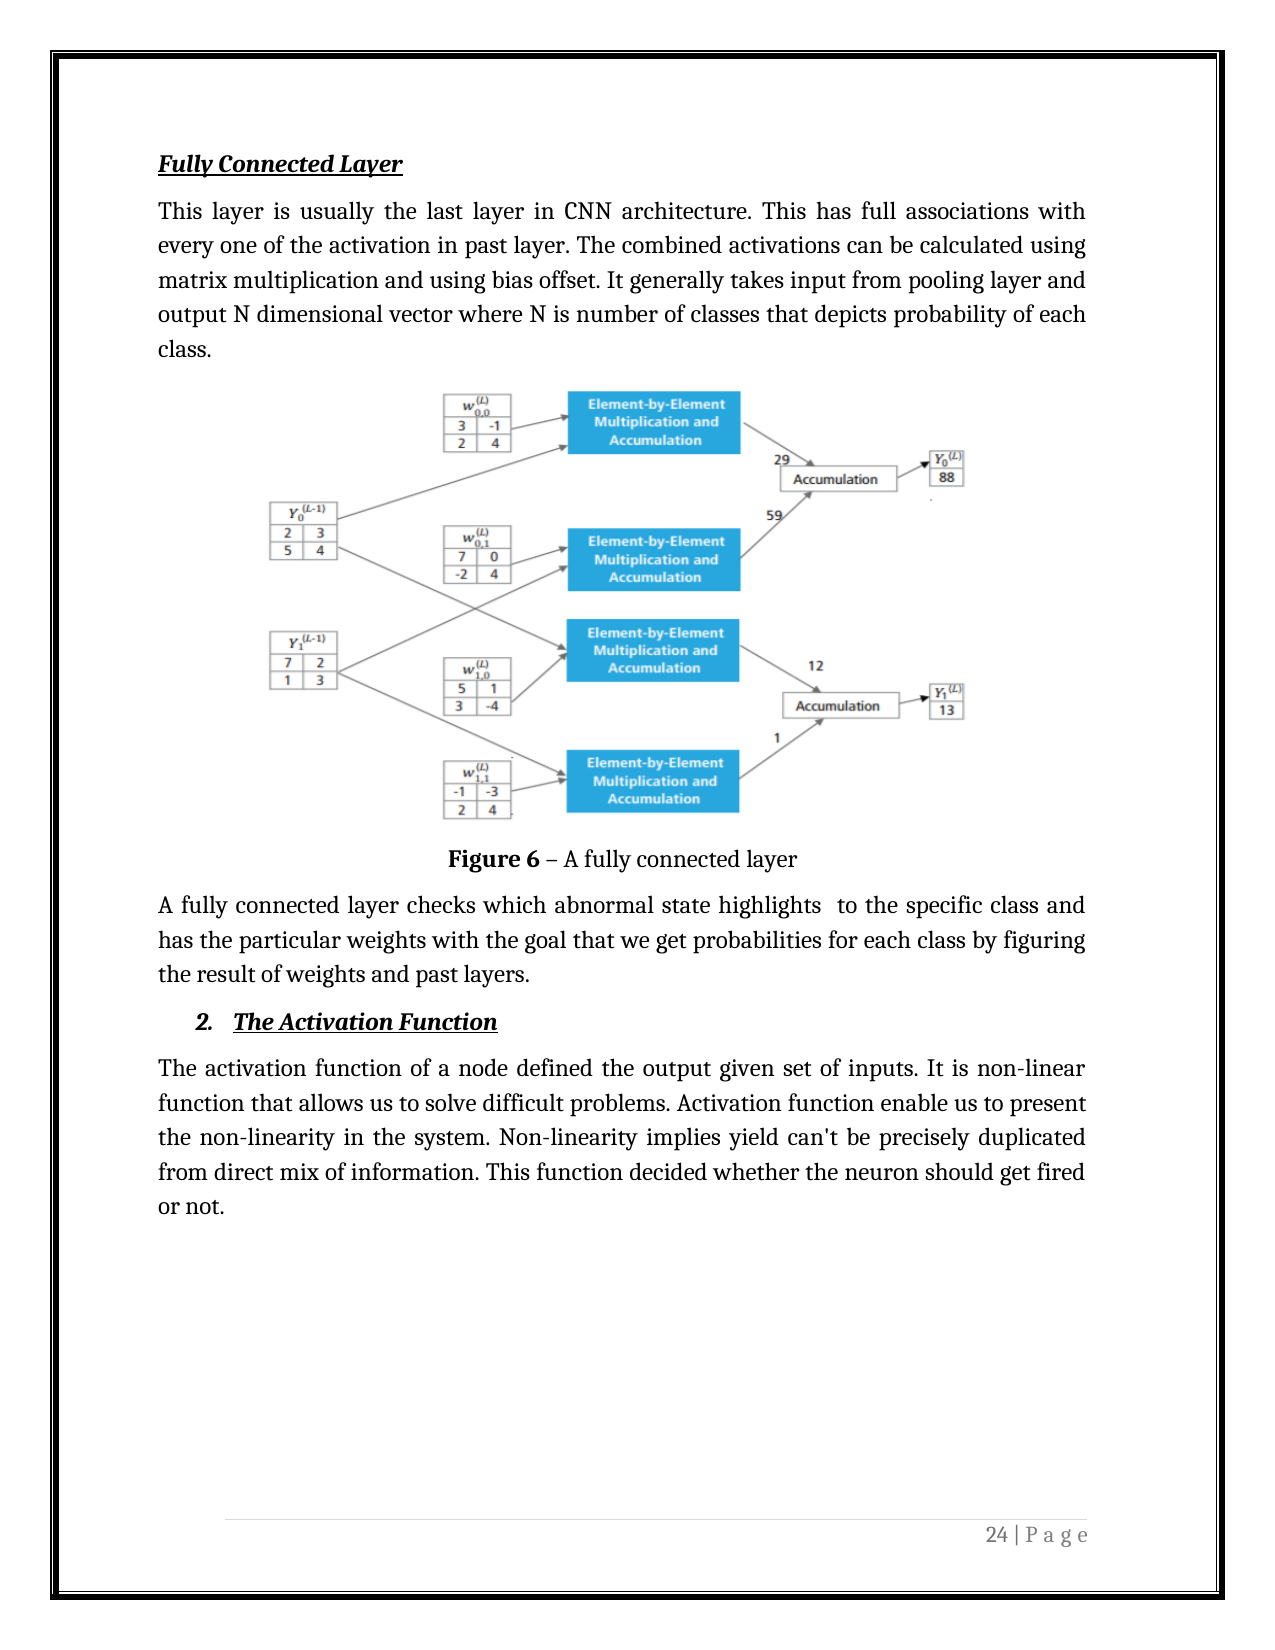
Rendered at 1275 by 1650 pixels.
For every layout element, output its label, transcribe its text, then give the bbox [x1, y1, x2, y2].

list The Activation Function [195, 1007, 1087, 1036]
text A fully connected layer checks which abnormal state highlights to the specific class and has the particular weights with the goal that we get probabilities for each class by figuring the result of weights and past layers. [158, 891, 1087, 989]
picture [247, 381, 999, 827]
text The activation function of a node defined the output given set of inputs. It is non-linear function that allows us to solve difficult problems. Activation function enable us to present the non-linearity in the system. Non-linearity implies yield can't be precisely duplicated from direct mix of information. This function decided whether the neuron should get fired or not. [158, 1054, 1087, 1221]
text Figure 6 – A fully connected layer [158, 844, 1087, 873]
text Fully Connected Layer [158, 150, 1087, 179]
text This layer is usually the last layer in CNN architecture. This has full associations with every one of the activation in past layer. The combined activations can be calculated using matrix multiplication and using bias offset. It generally takes input from pooling layer and output N dimensional vector where N is number of classes that depicts probability of each class. [158, 197, 1087, 364]
